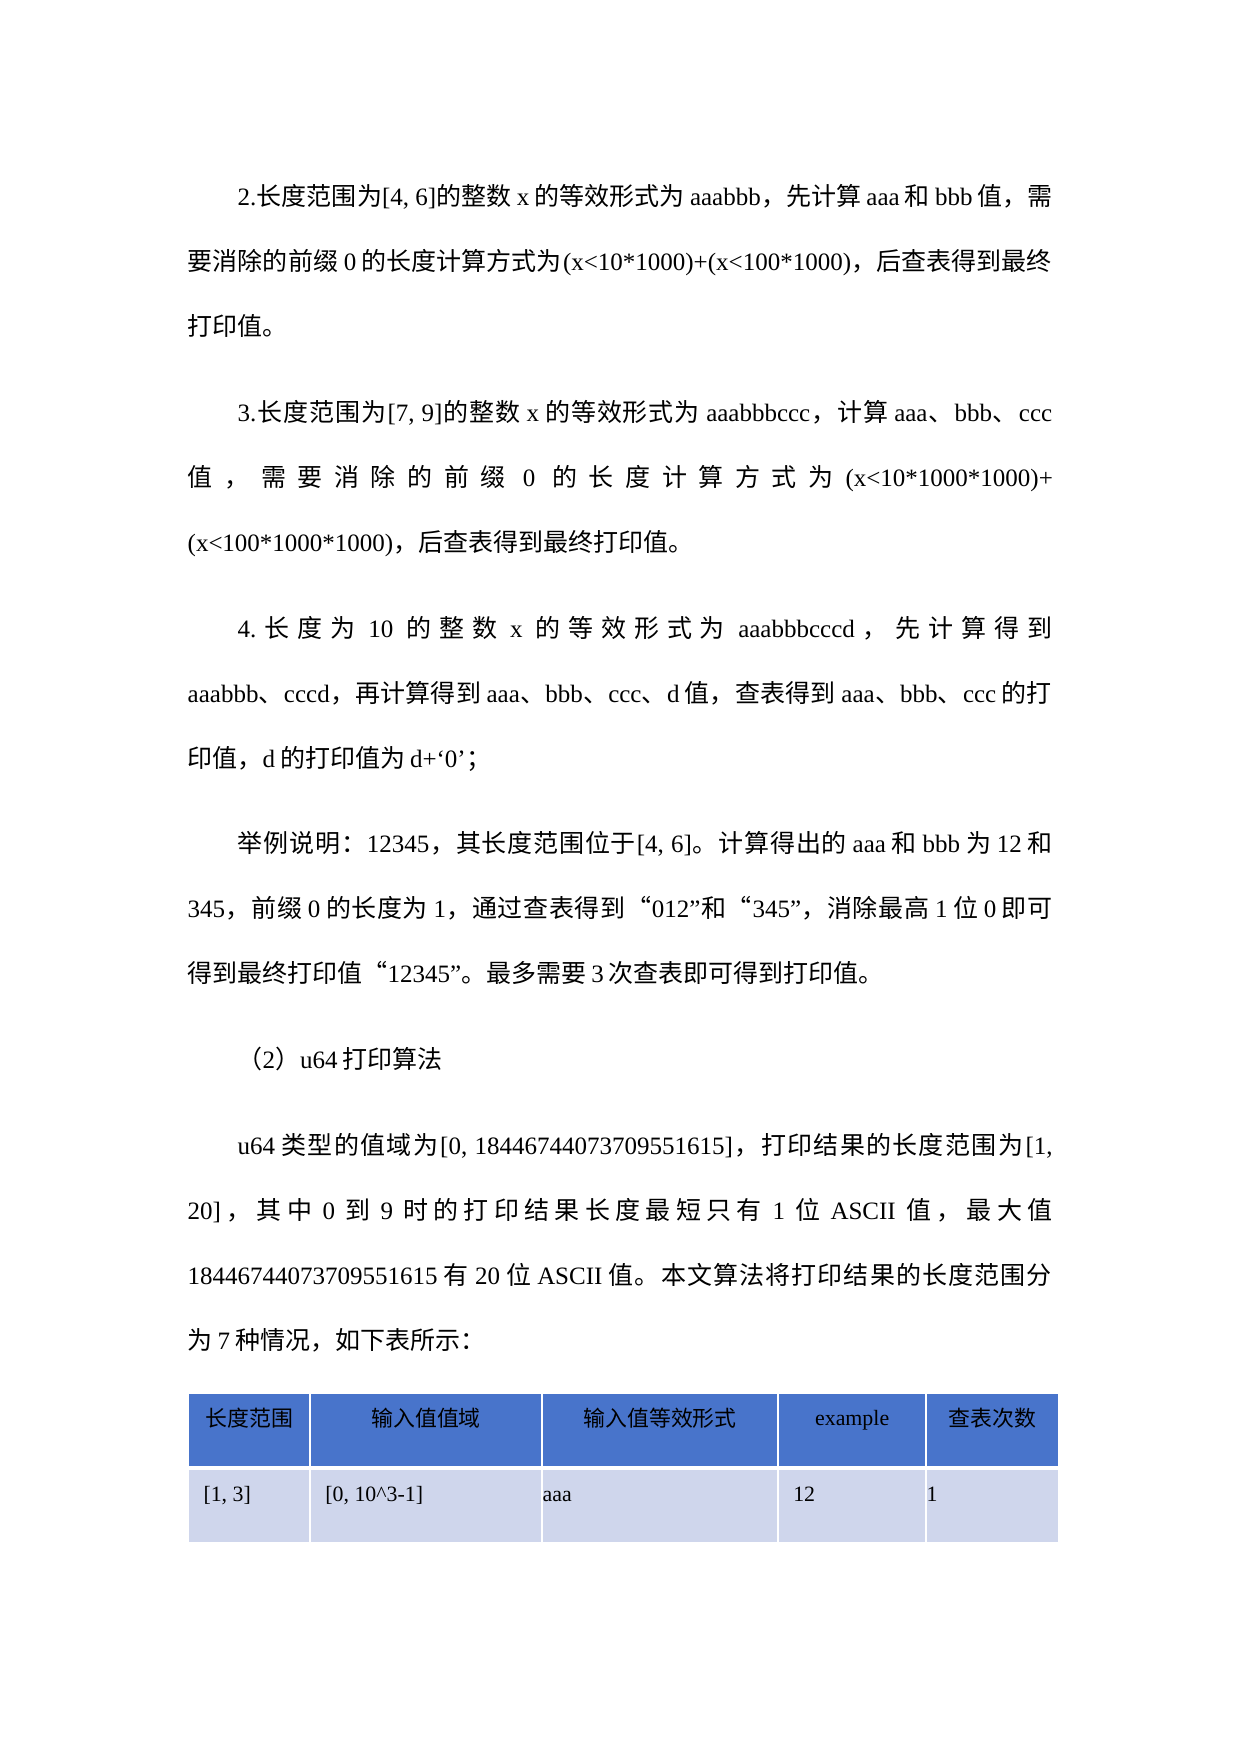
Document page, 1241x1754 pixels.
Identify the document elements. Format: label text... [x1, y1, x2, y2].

table_header 输入值等效形式 [543, 1394, 777, 1466]
table_header 长度范围 [189, 1394, 309, 1466]
table_cell 1 [927, 1470, 1058, 1542]
text u64类型的值域为[0, 18446744073709551615]，打印结果的长度范围为[1, 20]，其中0到9时的打印结果长度最短只有1位ASCII值，最大值18446744073709551615有20位ASCII值。本文算法将打印结果的长度范围分为7种情况，如下表所示： [187, 1111, 1053, 1371]
table_header example [779, 1394, 925, 1466]
text 举例说明：12345，其长度范围位于[4, 6]。计算得出的aaa和bbb为12和345，前缀0的长度为1，通过查表得到“012”和“345”，消除最高1位0即可得到最终打印值“12345”。最多需要3次查表即可得到打印值。 [187, 809, 1053, 1004]
table_header 输入值值域 [311, 1394, 541, 1466]
text （2）u64打印算法 [187, 1025, 1053, 1090]
table_cell [1, 3] [189, 1470, 309, 1542]
table_header 查表次数 [927, 1394, 1058, 1466]
text 3.长度范围为[7, 9]的整数x的等效形式为aaabbbccc，计算aaa、bbb、ccc值，需要消除的前缀0的长度计算方式为(x<10*1000*1000)+ (x<100*1000*1000)，后查表得到最终打印值。 [187, 378, 1053, 573]
text 4.长度为10的整数x的等效形式为aaabbbcccd，先计算得到aaabbb、cccd，再计算得到aaa、bbb、ccc、d值，查表得到aaa、bbb、ccc的打印值，d的打印值为d+‘0’； [187, 594, 1053, 789]
table_cell [0, 10^3-1] [311, 1470, 541, 1542]
table_cell 12 [779, 1470, 925, 1542]
text 2.长度范围为[4, 6]的整数x的等效形式为aaabbb，先计算aaa和bbb值，需要消除的前缀0的长度计算方式为(x<10*1000)+(x<100*1000)，后查表得到最终打印值。 [187, 162, 1053, 357]
table_cell aaa [543, 1470, 777, 1542]
